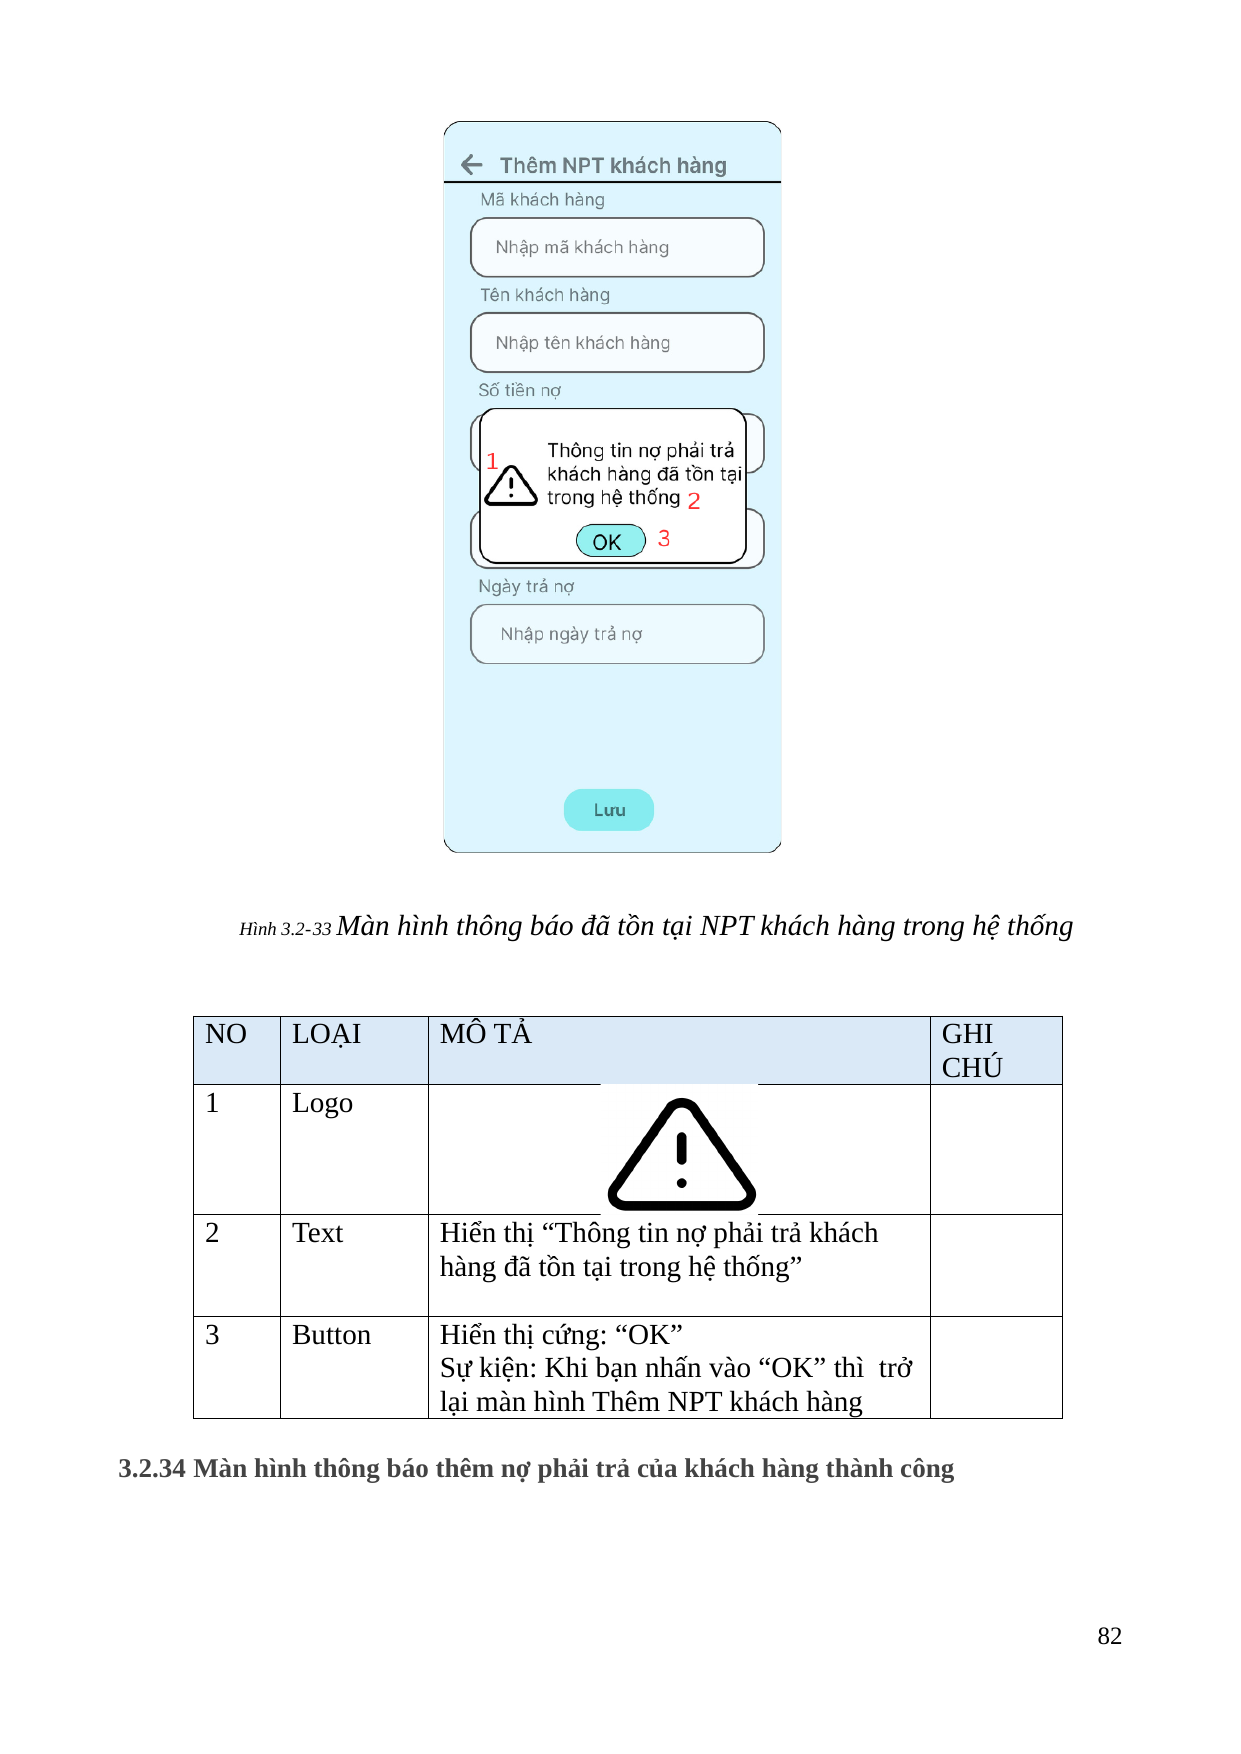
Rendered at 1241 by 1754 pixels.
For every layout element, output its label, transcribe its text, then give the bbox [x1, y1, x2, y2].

subtitle Màn hình thông báo thêm nợ phải trả của khách hàng thành công [118, 1452, 1122, 1483]
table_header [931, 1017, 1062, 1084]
picture [600, 1084, 759, 1215]
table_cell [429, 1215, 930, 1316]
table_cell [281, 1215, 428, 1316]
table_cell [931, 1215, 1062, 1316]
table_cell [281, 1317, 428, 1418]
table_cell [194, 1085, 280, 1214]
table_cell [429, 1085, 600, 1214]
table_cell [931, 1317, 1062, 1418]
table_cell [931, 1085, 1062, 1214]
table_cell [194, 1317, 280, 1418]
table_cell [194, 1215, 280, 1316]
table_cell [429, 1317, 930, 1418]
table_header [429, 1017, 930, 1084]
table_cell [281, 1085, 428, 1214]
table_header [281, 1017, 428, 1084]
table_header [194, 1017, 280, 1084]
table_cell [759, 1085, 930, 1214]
picture [443, 121, 782, 853]
